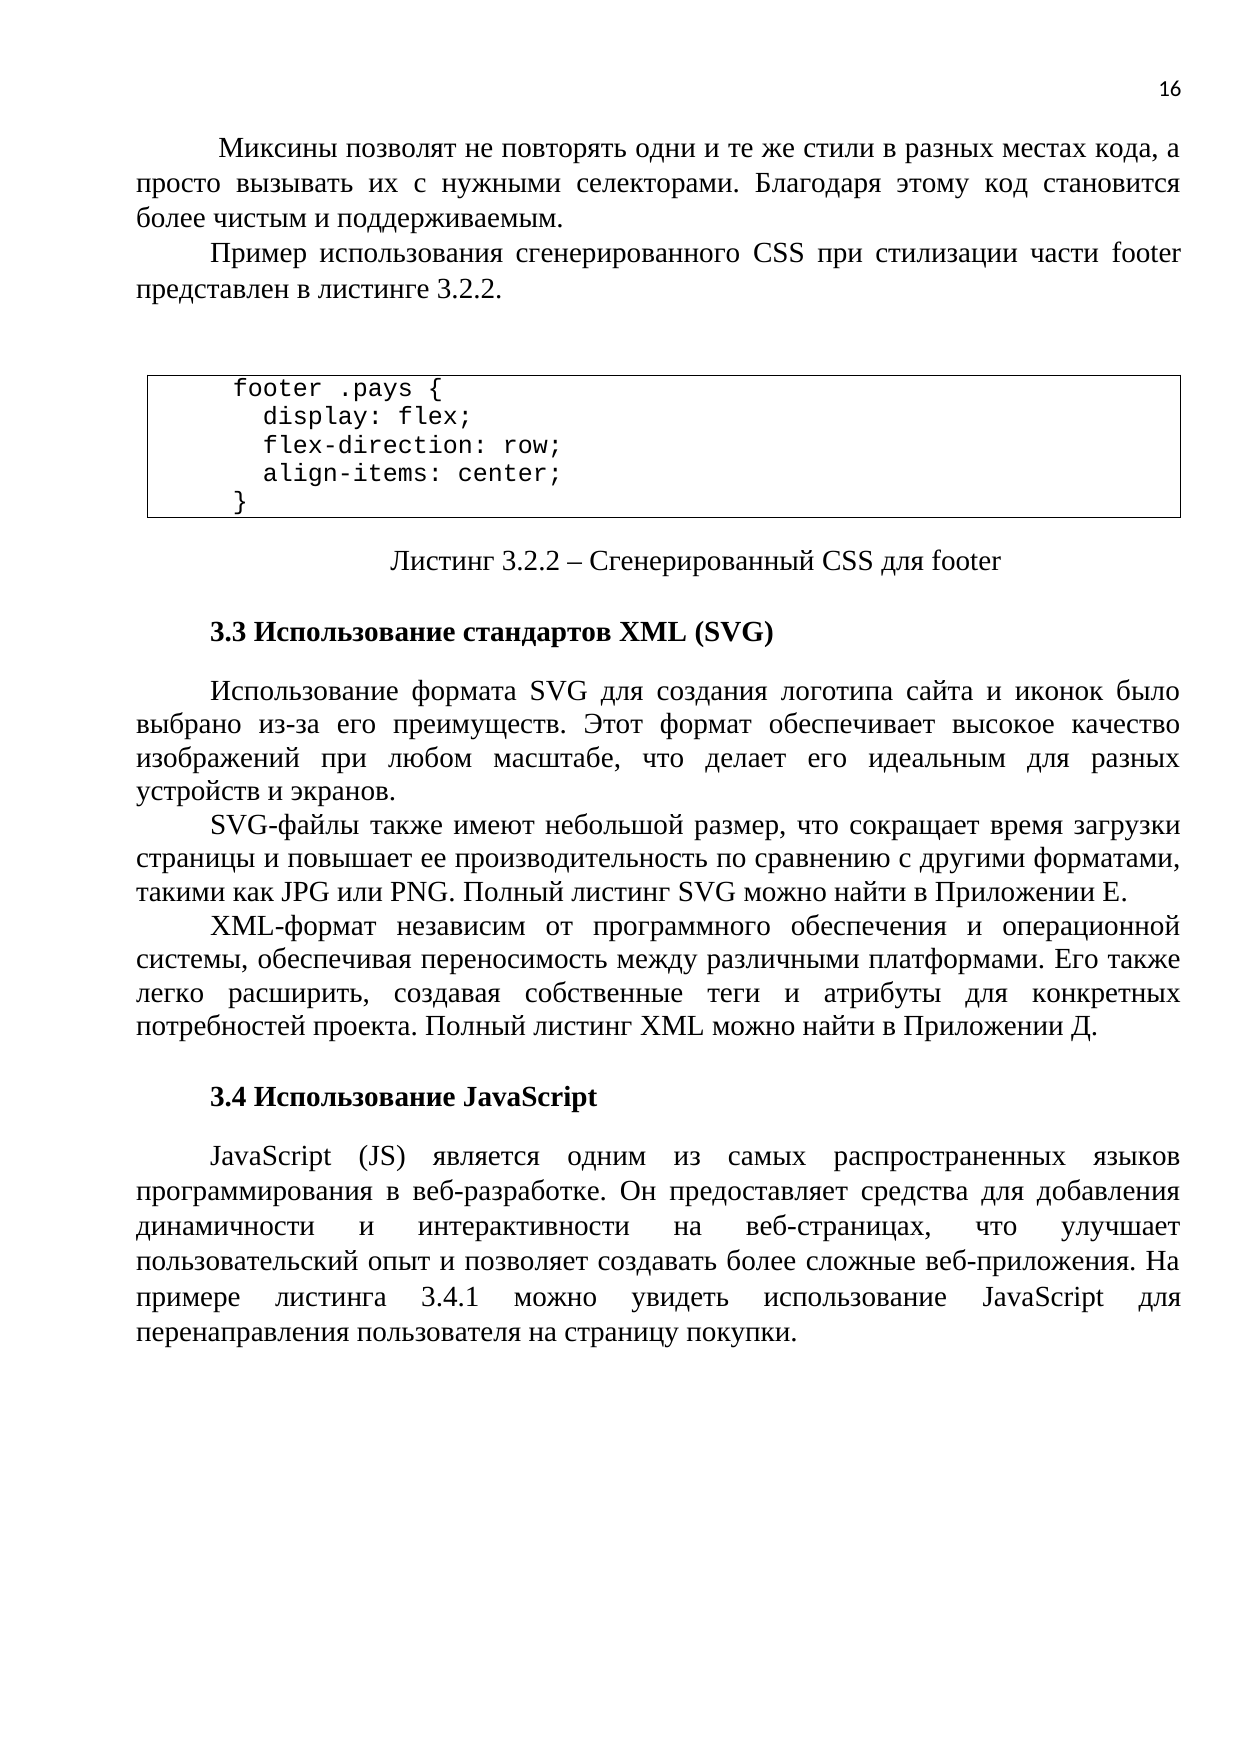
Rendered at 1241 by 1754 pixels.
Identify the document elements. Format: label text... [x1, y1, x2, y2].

table_header footer .pays { display: flex; flex-direction: row; align-items: center; } [148, 376, 1180, 517]
text Пример использования сгенерированного CSS при стилизации части footer представлен в листинге 3.2.2. [136, 236, 1181, 304]
text XML-формат независим от программного обеспечения и операционной системы, обеспечивая переносимость между различными платформами. Его также легко расширить, создавая собственные теги и атрибуты для конкретных потребностей проекта. Полный листинг XML можно найти в Приложении Д. [136, 908, 1181, 1042]
text Миксины позволят не повторять одни и те же стили в разных местах кода, а просто вызывать их с нужными селекторами. Благодаря этому код становится более чистым и поддерживаемым. [136, 130, 1181, 234]
text 3.3 Использование стандартов XML (SVG) [136, 614, 1181, 648]
text 3.4 Использование JavaScript [136, 1079, 1181, 1113]
text JavaScript (JS) является одним из самых распространенных языков программирования в веб-разработке. Он предоставляет средства для добавления динамичности и интерактивности на веб-страницах, что улучшает пользовательский опыт и позволяет создавать более сложные веб-приложения. На примере листинга 3.4.1 можно увидеть использование JavaScript для перенаправления пользователя на страницу покупки. [136, 1138, 1181, 1347]
text Использование формата SVG для создания логотипа сайта и иконок было выбрано из-за его преимуществ. Этот формат обеспечивает высокое качество изображений при любом масштабе, что делает его идеальным для разных устройств и экранов. [136, 673, 1181, 807]
text SVG-файлы также имеют небольшой размер, что сокращает время загрузки страницы и повышает ее производительность по сравнению с другими форматами, такими как JPG или PNG. Полный листинг SVG можно найти в Приложении Е. [136, 807, 1181, 908]
text Листинг 3.2.2 – Сгенерированный CSS для footer [136, 543, 1181, 577]
